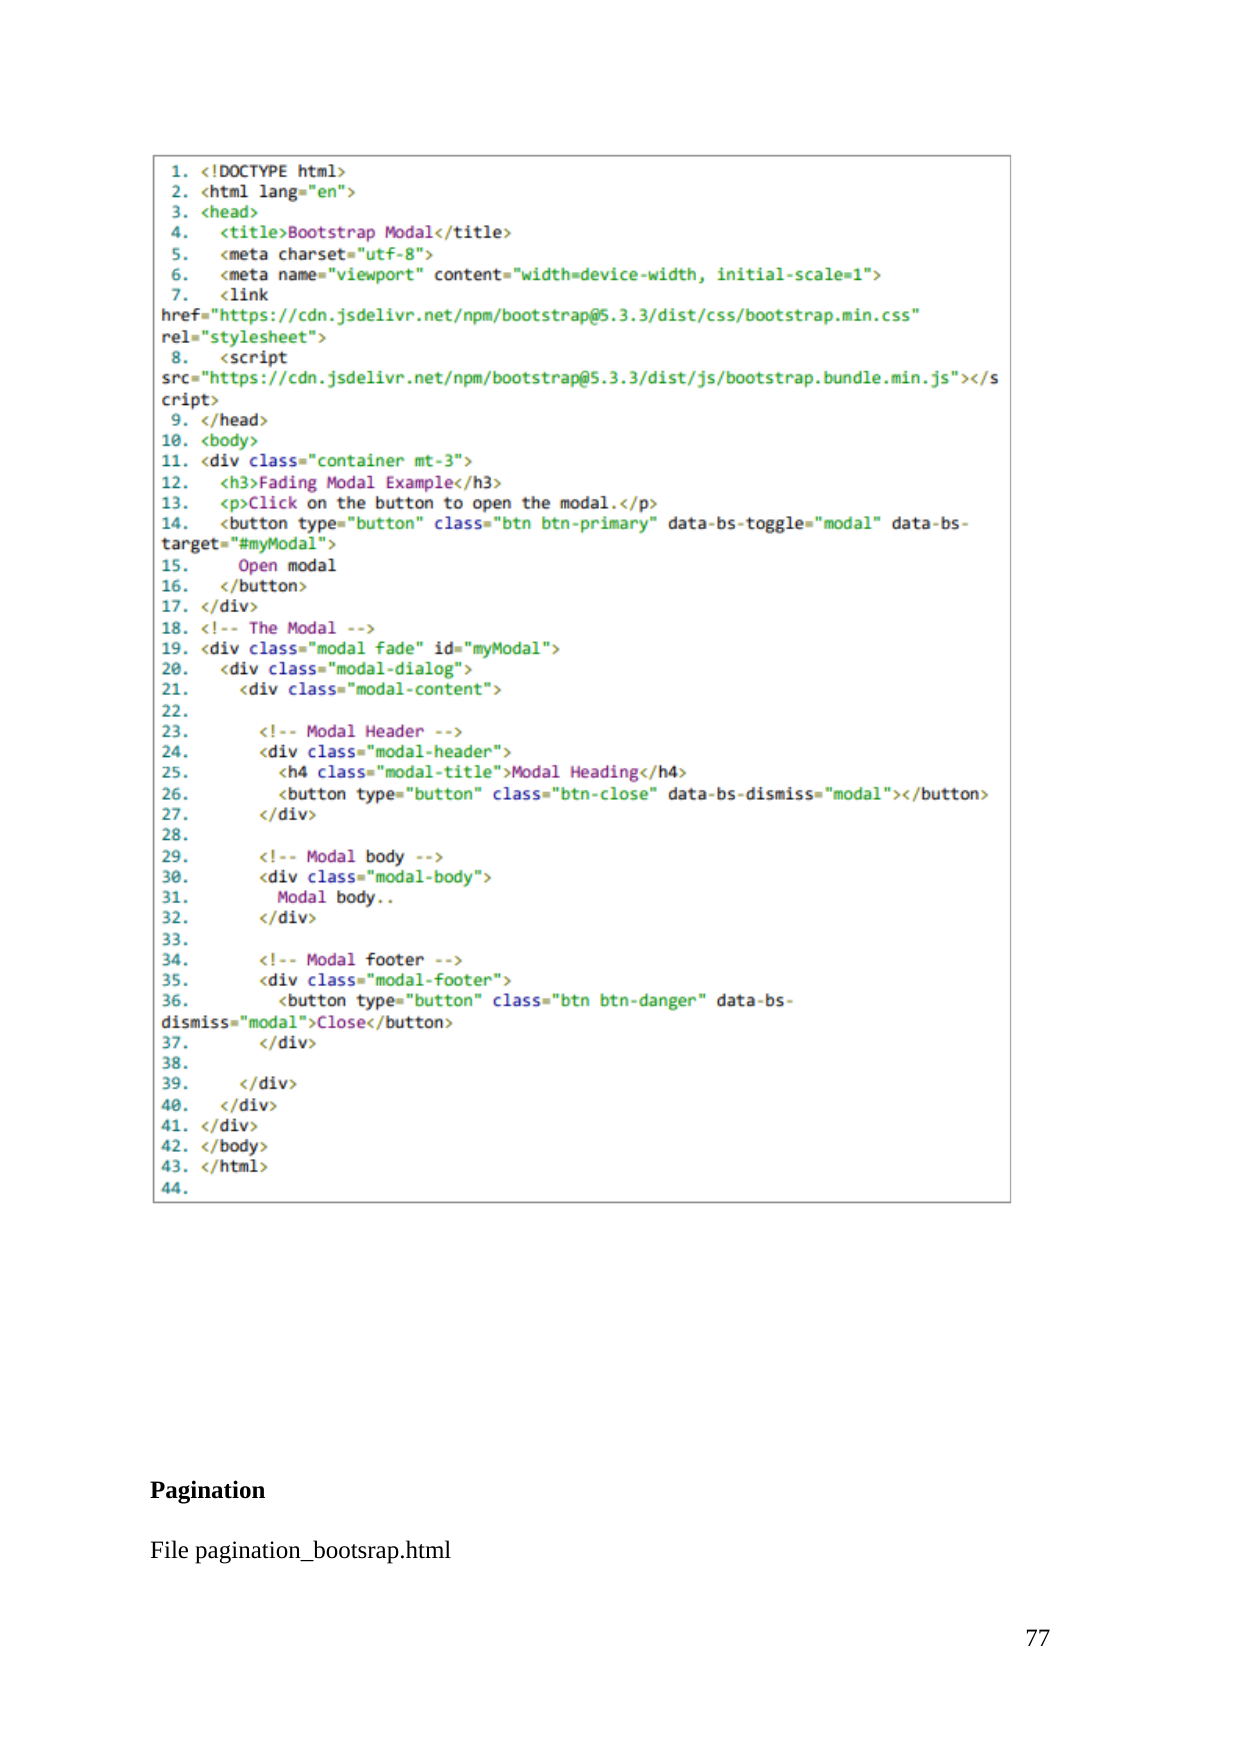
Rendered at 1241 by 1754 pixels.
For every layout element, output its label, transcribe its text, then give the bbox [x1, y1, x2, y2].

text Pagination [150, 1475, 1050, 1504]
picture [150, 150, 1012, 1205]
text File pagination_bootsrap.html [150, 1535, 1050, 1563]
